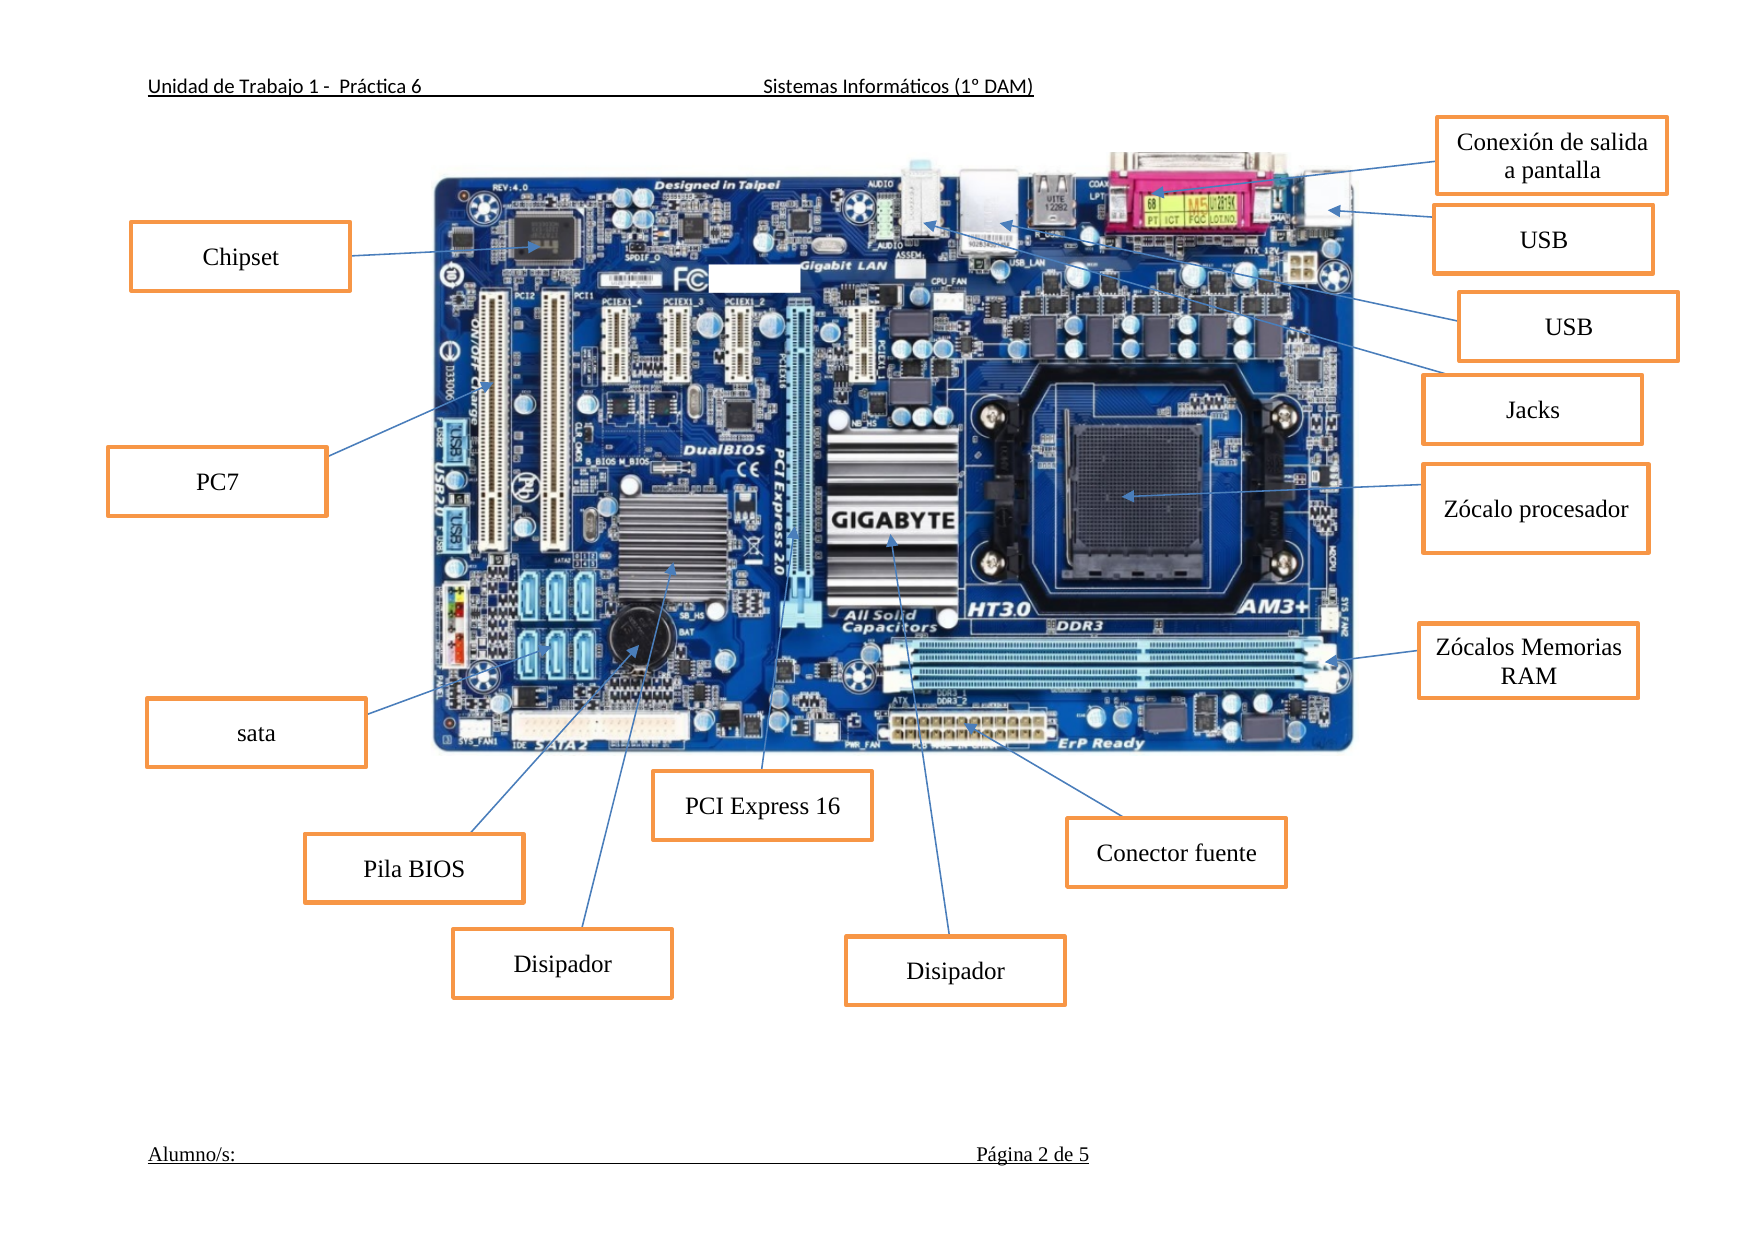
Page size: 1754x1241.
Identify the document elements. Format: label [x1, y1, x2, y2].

picture [429, 152, 1360, 756]
